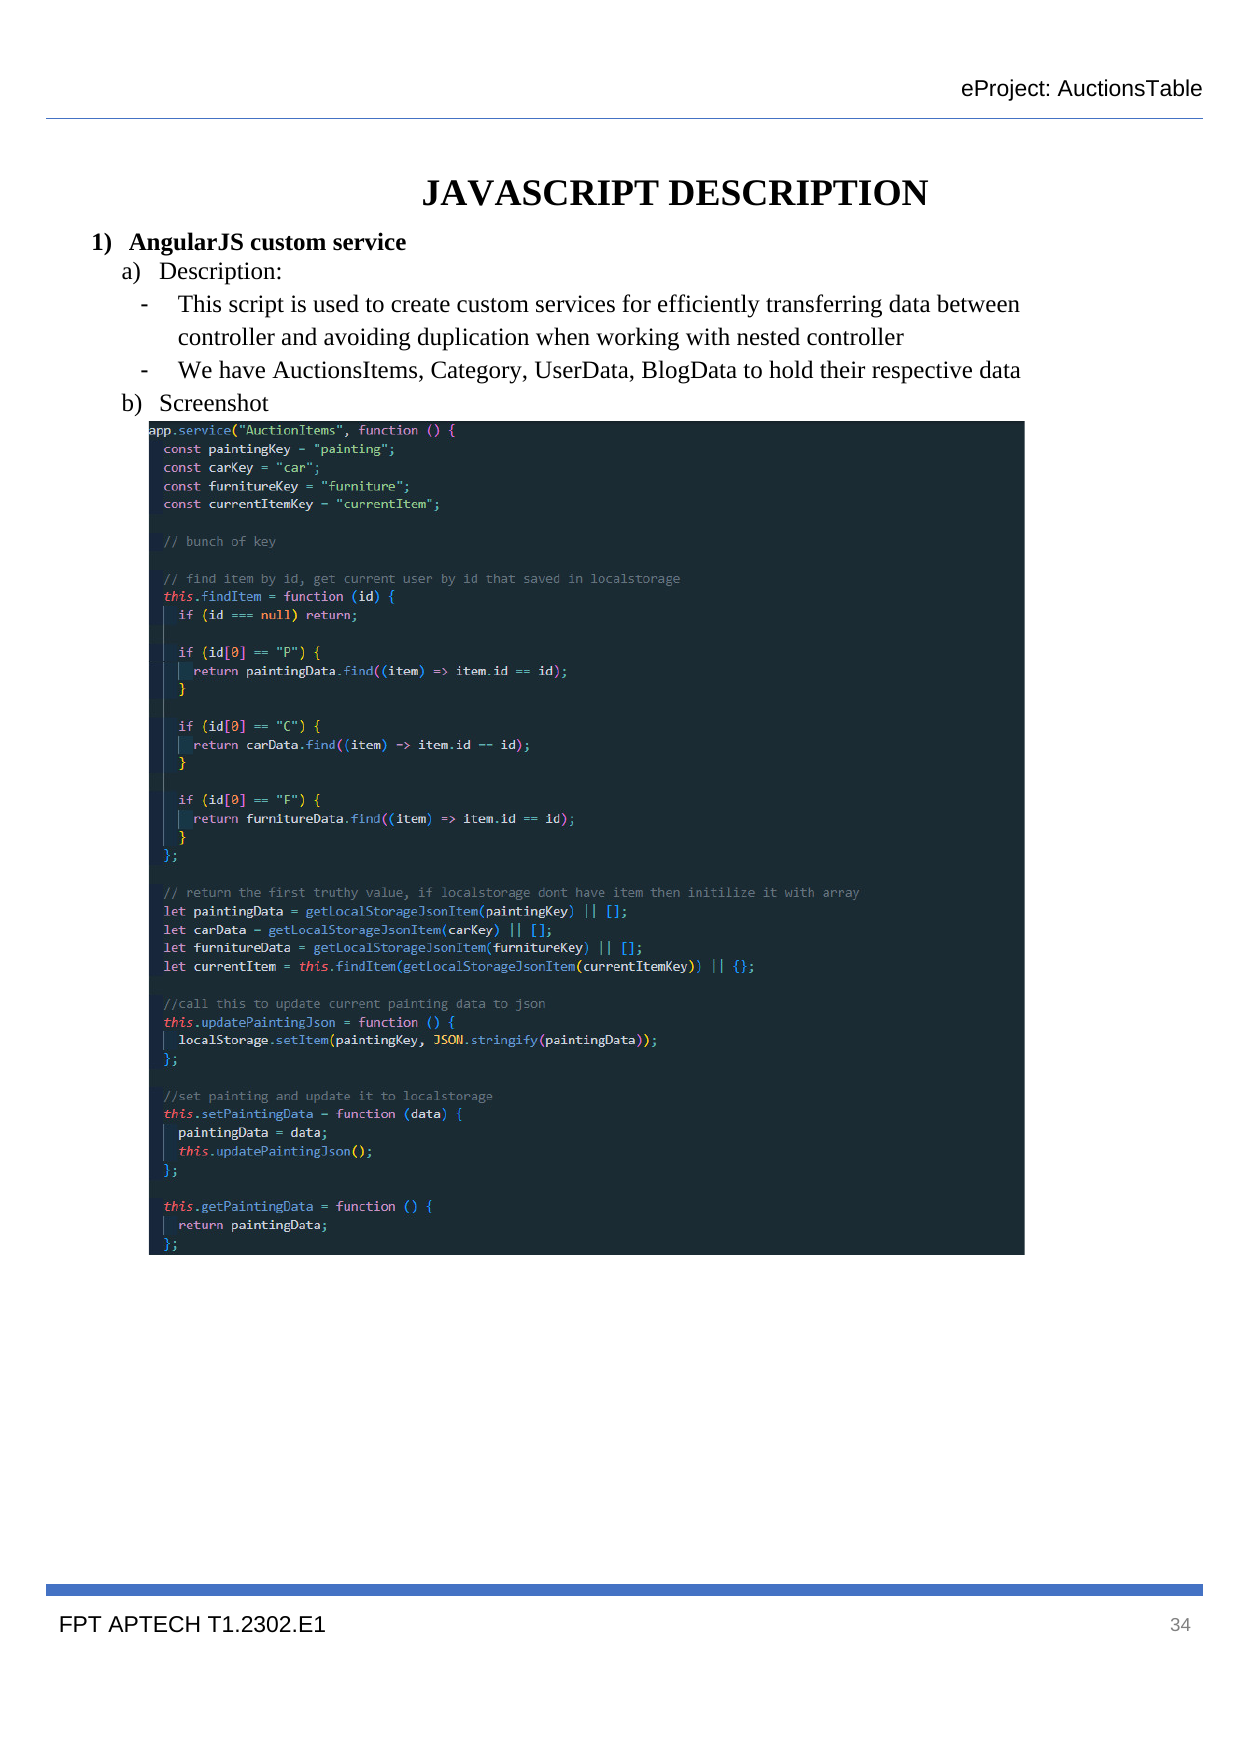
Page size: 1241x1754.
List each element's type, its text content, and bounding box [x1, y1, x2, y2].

list Description: [121, 256, 1031, 285]
subtitle AngularJS custom service [91, 227, 1203, 256]
picture [148, 421, 1025, 1255]
subtitle JAVASCRIPT DESCRIPTION [346, 170, 1240, 213]
list We have AuctionsItems, Category, UserData, BlogData to hold their respective data [140, 355, 1031, 384]
list Screenshot [121, 388, 1031, 417]
list This script is used to create custom services for efficiently transferring data between controller and avoiding duplication when working with nested controller [140, 289, 1031, 351]
